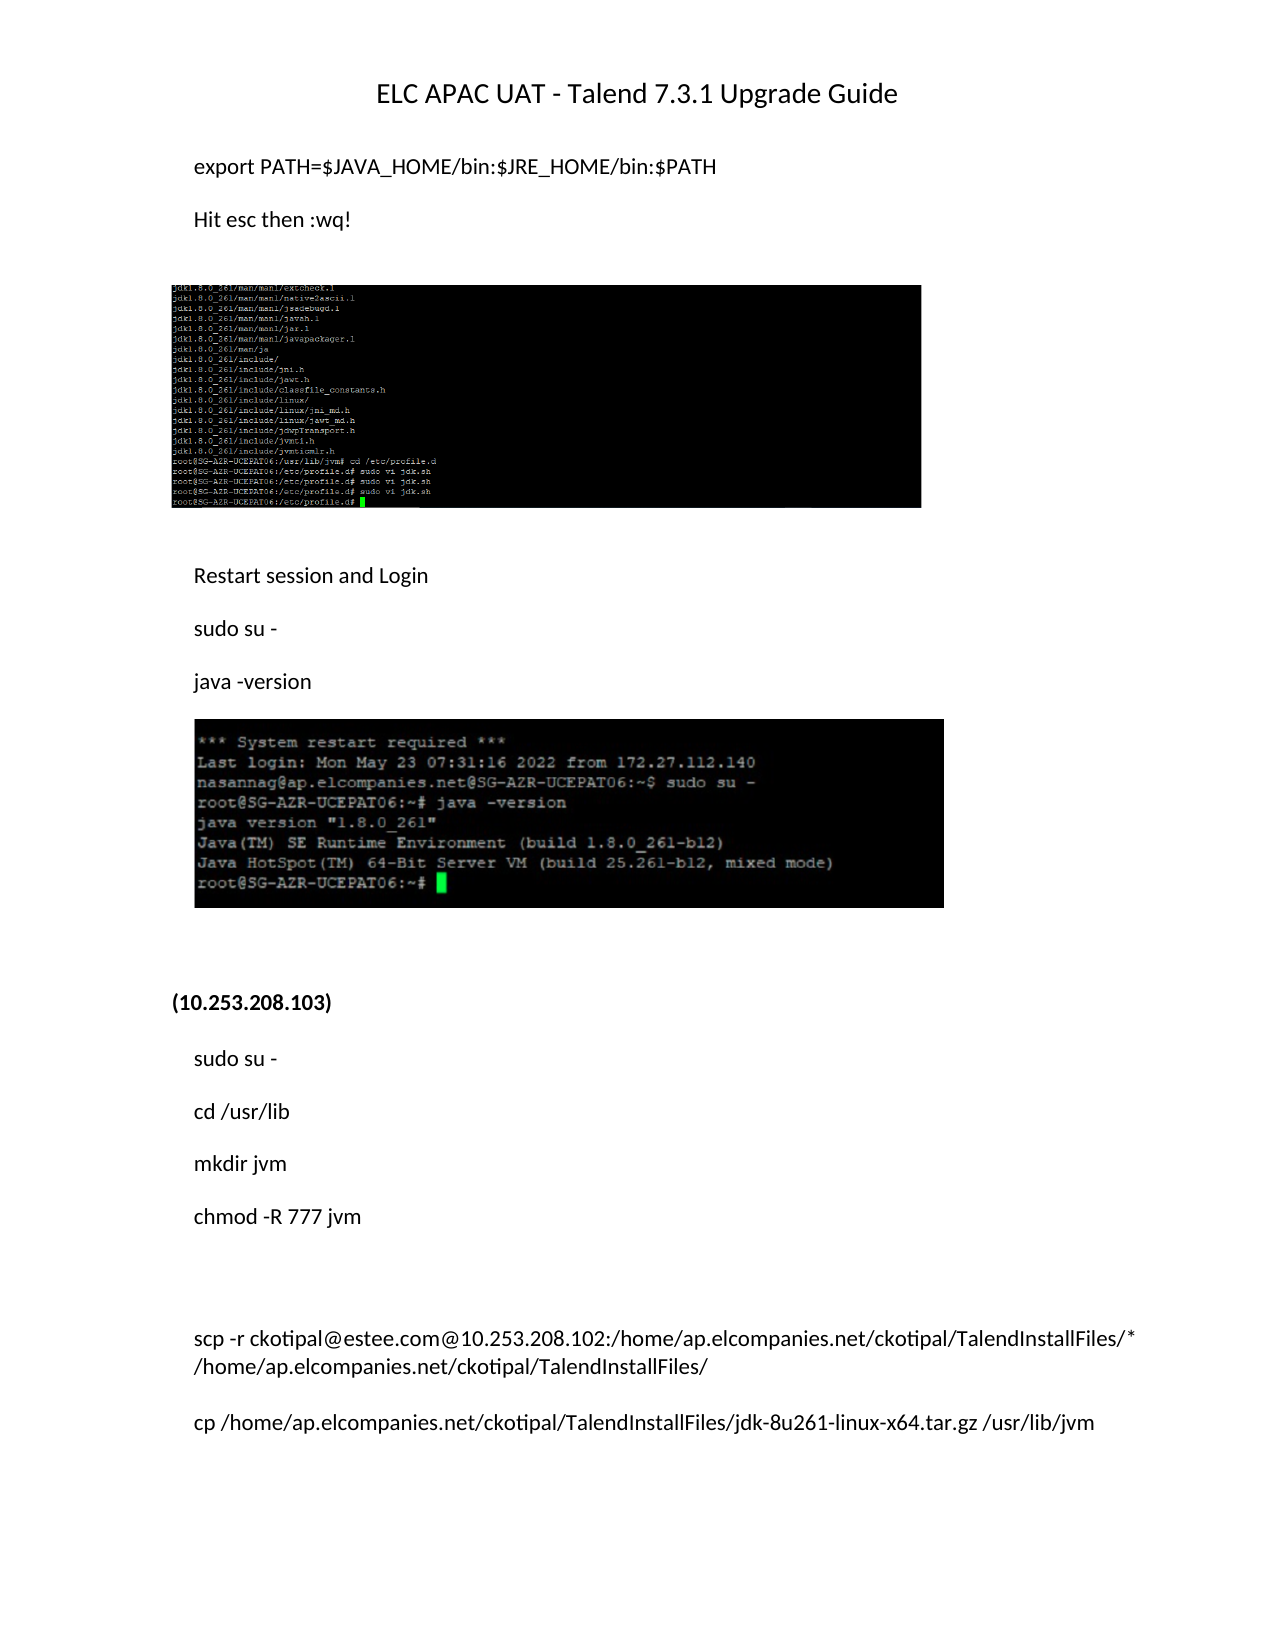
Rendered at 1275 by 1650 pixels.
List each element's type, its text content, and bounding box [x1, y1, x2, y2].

table_cell (10.253.208.103) [160, 150, 1227, 1489]
picture [193, 719, 944, 908]
picture [171, 285, 922, 508]
